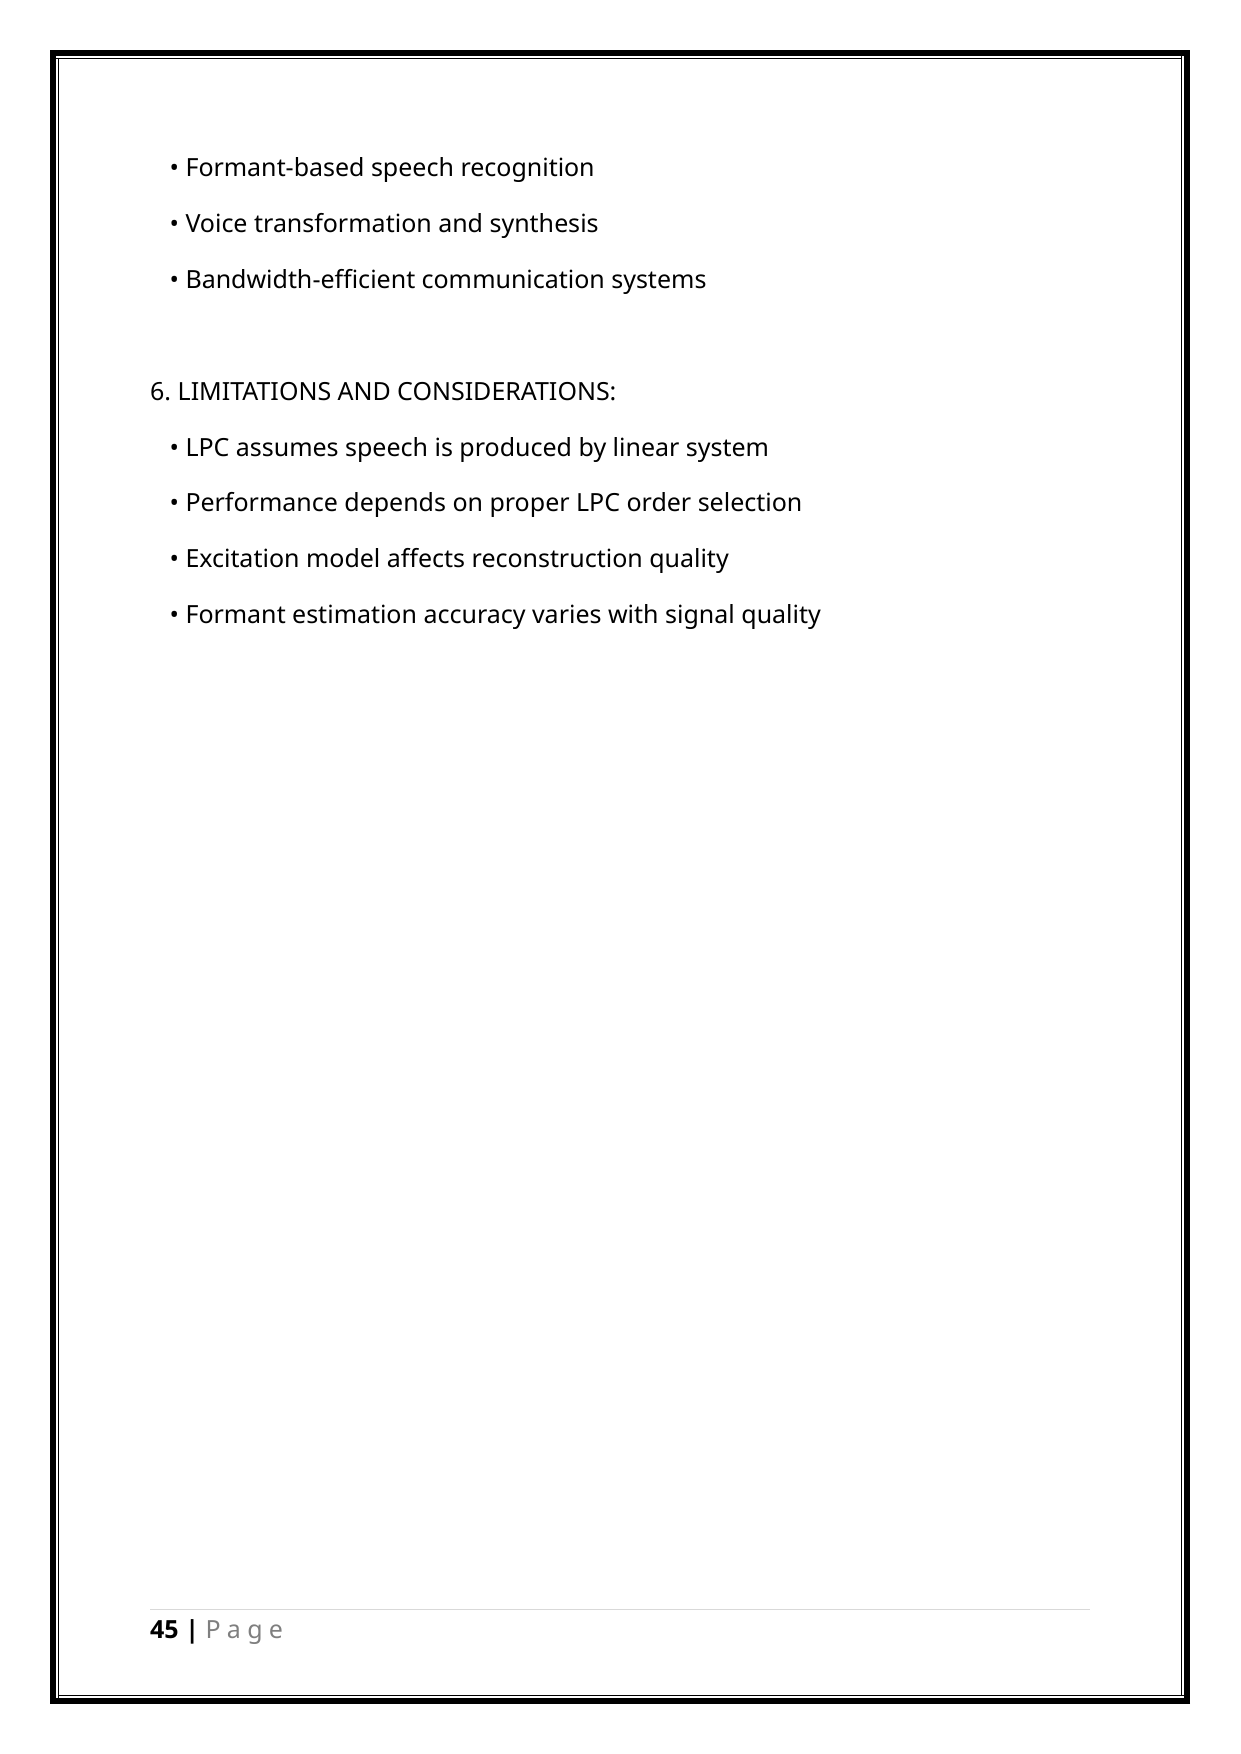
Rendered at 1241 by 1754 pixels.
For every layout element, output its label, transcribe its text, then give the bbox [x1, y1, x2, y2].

text • Excitation model affects reconstruction quality [150, 541, 1090, 575]
text 6. LIMITATIONS AND CONSIDERATIONS: [150, 373, 1090, 407]
text • Formant-based speech recognition [150, 150, 1090, 184]
text • Performance depends on proper LPC order selection [150, 485, 1090, 519]
text • Voice transformation and synthesis [150, 206, 1090, 240]
text • Bandwidth-efficient communication systems [150, 262, 1090, 296]
text • LPC assumes speech is produced by linear system [150, 429, 1090, 463]
text • Formant estimation accuracy varies with signal quality [150, 597, 1090, 631]
